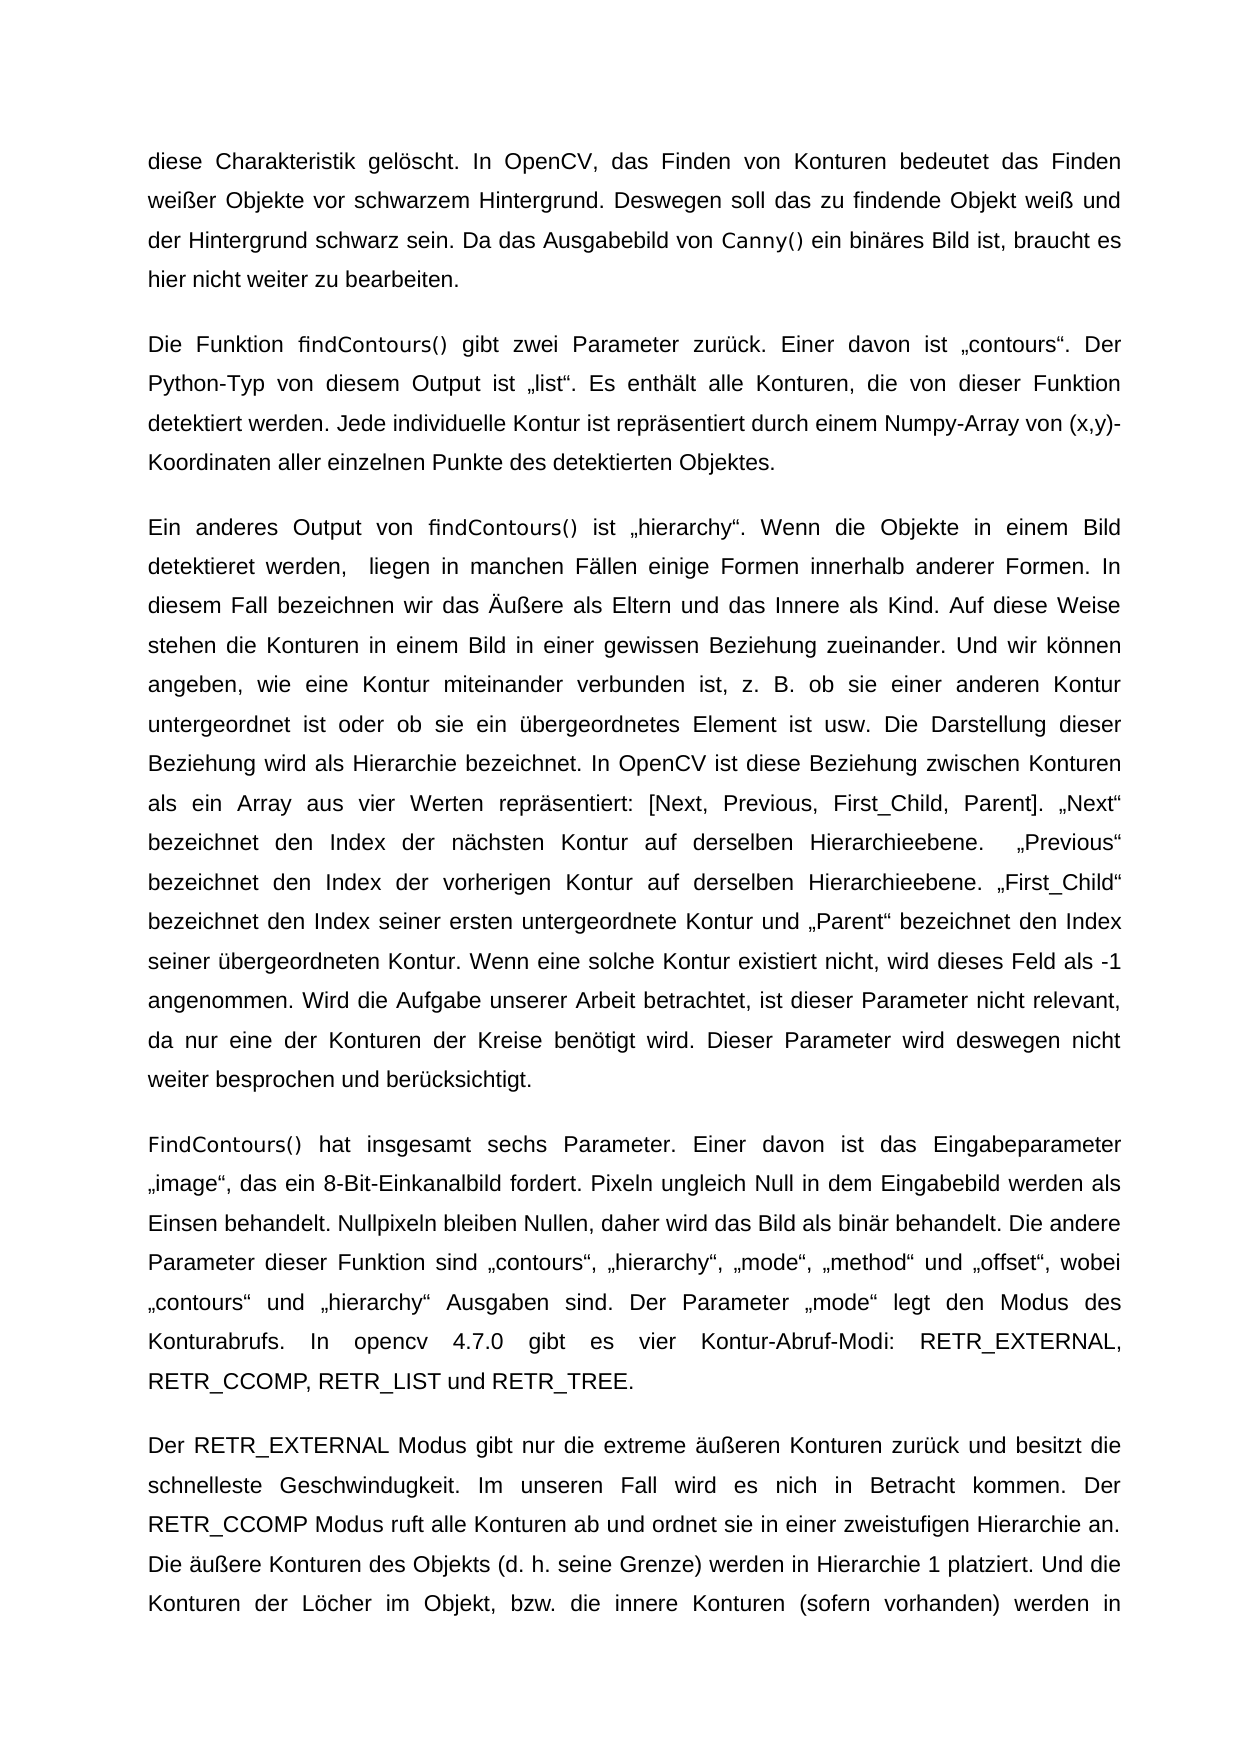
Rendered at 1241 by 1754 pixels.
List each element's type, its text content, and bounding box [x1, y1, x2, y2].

text Ein anderes Output von findContours() ist „hierarchy“. Wenn die Objekte in einem Bild detektieret werden, liegen in manchen Fällen einige Formen innerhalb anderer Formen. In diesem Fall bezeichnen wir das Äußere als Eltern und das Innere als Kind. Auf diese Weise stehen die Konturen in einem Bild in einer gewissen Beziehung zueinander. Und wir können angeben, wie eine Kontur miteinander verbunden ist, z. B. ob sie einer anderen Kontur untergeordnet ist oder ob sie ein übergeordnetes Element ist usw. Die Darstellung dieser Beziehung wird als Hierarchie bezeichnet. In OpenCV ist diese Beziehung zwischen Konturen als ein Array aus vier Werten repräsentiert: [Next, Previous, First_Child, Parent]. „Next“ bezeichnet den Index der nächsten Kontur auf derselben Hierarchieebene. „Previous“ bezeichnet den Index der vorherigen Kontur auf derselben Hierarchieebene. „First_Child“ bezeichnet den Index seiner ersten untergeordnete Kontur und „Parent“ bezeichnet den Index seiner übergeordneten Kontur. Wenn eine solche Kontur existiert nicht, wird dieses Feld als -1 angenommen. Wird die Aufgabe unserer Arbeit betrachtet, ist dieser Parameter nicht relevant, da nur eine der Konturen der Kreise benötigt wird. Dieser Parameter wird deswegen nicht weiter besprochen und berücksichtigt. [148, 513, 1122, 1093]
text FindContours() hat insgesamt sechs Parameter. Einer davon ist das Eingabeparameter „image“, das ein 8-Bit-Einkanalbild fordert. Pixeln ungleich Null in dem Eingabebild werden als Einsen behandelt. Nullpixeln bleiben Nullen, daher wird das Bild als binär behandelt. Die andere Parameter dieser Funktion sind „contours“, „hierarchy“, „mode“, „method“ und „offset“, wobei „contours“ und „hierarchy“ Ausgaben sind. Der Parameter „mode“ legt den Modus des Konturabrufs. In opencv 4.7.0 gibt es vier Kontur-Abruf-Modi: RETR_EXTERNAL, RETR_CCOMP, RETR_LIST und RETR_TREE. [148, 1131, 1122, 1394]
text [148, 1432, 1122, 1616]
text Die Funktion findContours() gibt zwei Parameter zurück. Einer davon ist „contours“. Der Python-Typ von diesem Output ist „list“. Es enthält alle Konturen, die von dieser Funktion detektiert werden. Jede individuelle Kontur ist repräsentiert durch einem Numpy-Array von (x,y)-Koordinaten aller einzelnen Punkte des detektierten Objektes. [148, 331, 1122, 475]
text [148, 148, 1122, 292]
